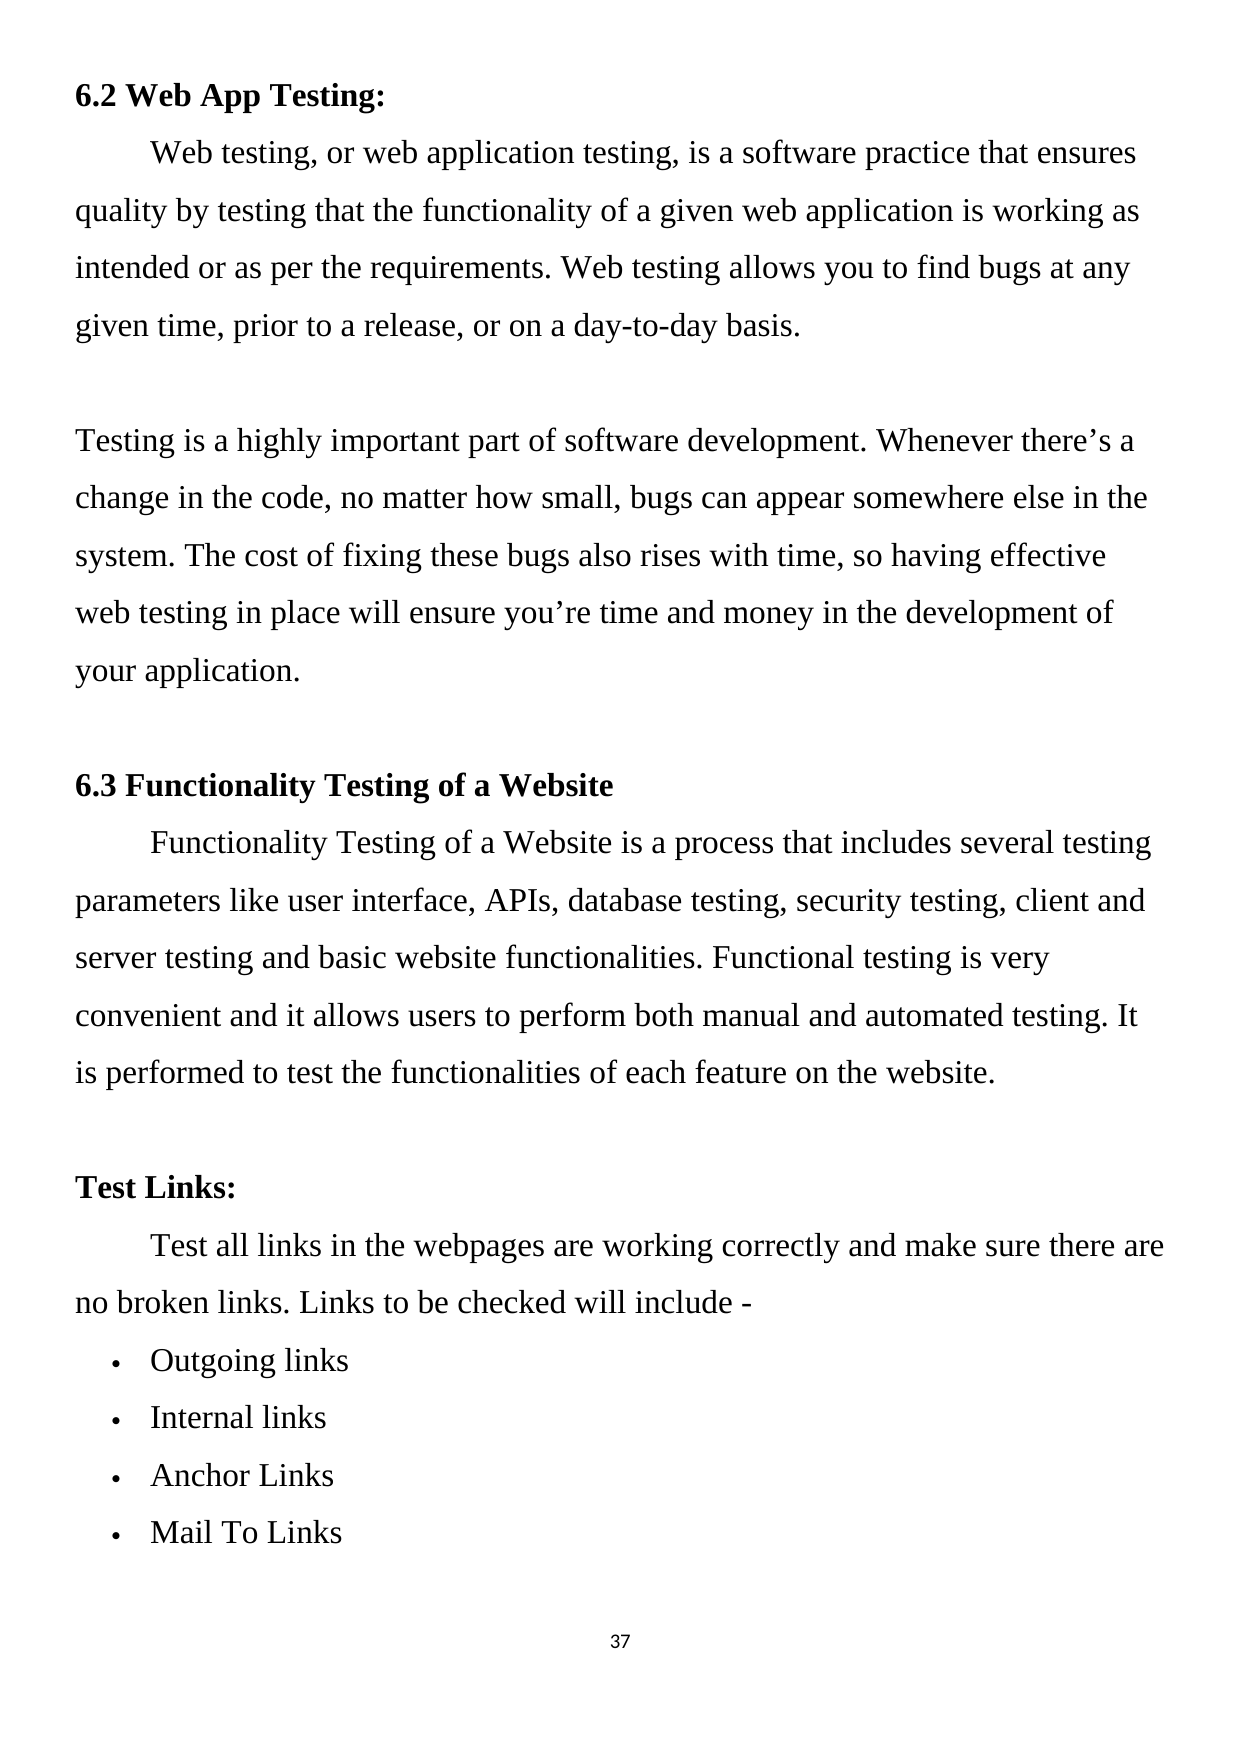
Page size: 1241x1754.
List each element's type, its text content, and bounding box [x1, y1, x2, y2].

text 6.2 Web App Testing: [75, 75, 1165, 113]
list Anchor Links [112, 1455, 1165, 1493]
text Test Links: [75, 1167, 1165, 1206]
text Web testing, or web application testing, is a software practice that ensures quality by testing that the functionality of a given web application is working as intended or as per the requirements. Web testing allows you to find bugs at any given time, prior to a release, or on a day-to-day basis. [75, 132, 1165, 343]
list Outgoing links [112, 1340, 1165, 1378]
text Functionality Testing of a Website is a process that includes several testing parameters like user interface, APIs, database testing, security testing, client and server testing and basic website functionalities. Functional testing is very convenient and it allows users to perform both manual and automated testing. It is performed to test the functionalities of each feature on the website. [75, 822, 1165, 1091]
text Testing is a highly important part of software development. Whenever there’s a change in the code, no matter how small, bugs can appear somewhere else in the system. The cost of fixing these bugs also rises with time, so having effective web testing in place will ensure you’re time and money in the development of your application. [75, 420, 1165, 688]
text Test all links in the webpages are working correctly and make sure there are no broken links. Links to be checked will include - [75, 1225, 1165, 1321]
list Mail To Links [112, 1512, 1165, 1551]
text 6.3 Functionality Testing of a Website [75, 765, 1165, 803]
list Internal links [112, 1397, 1165, 1436]
